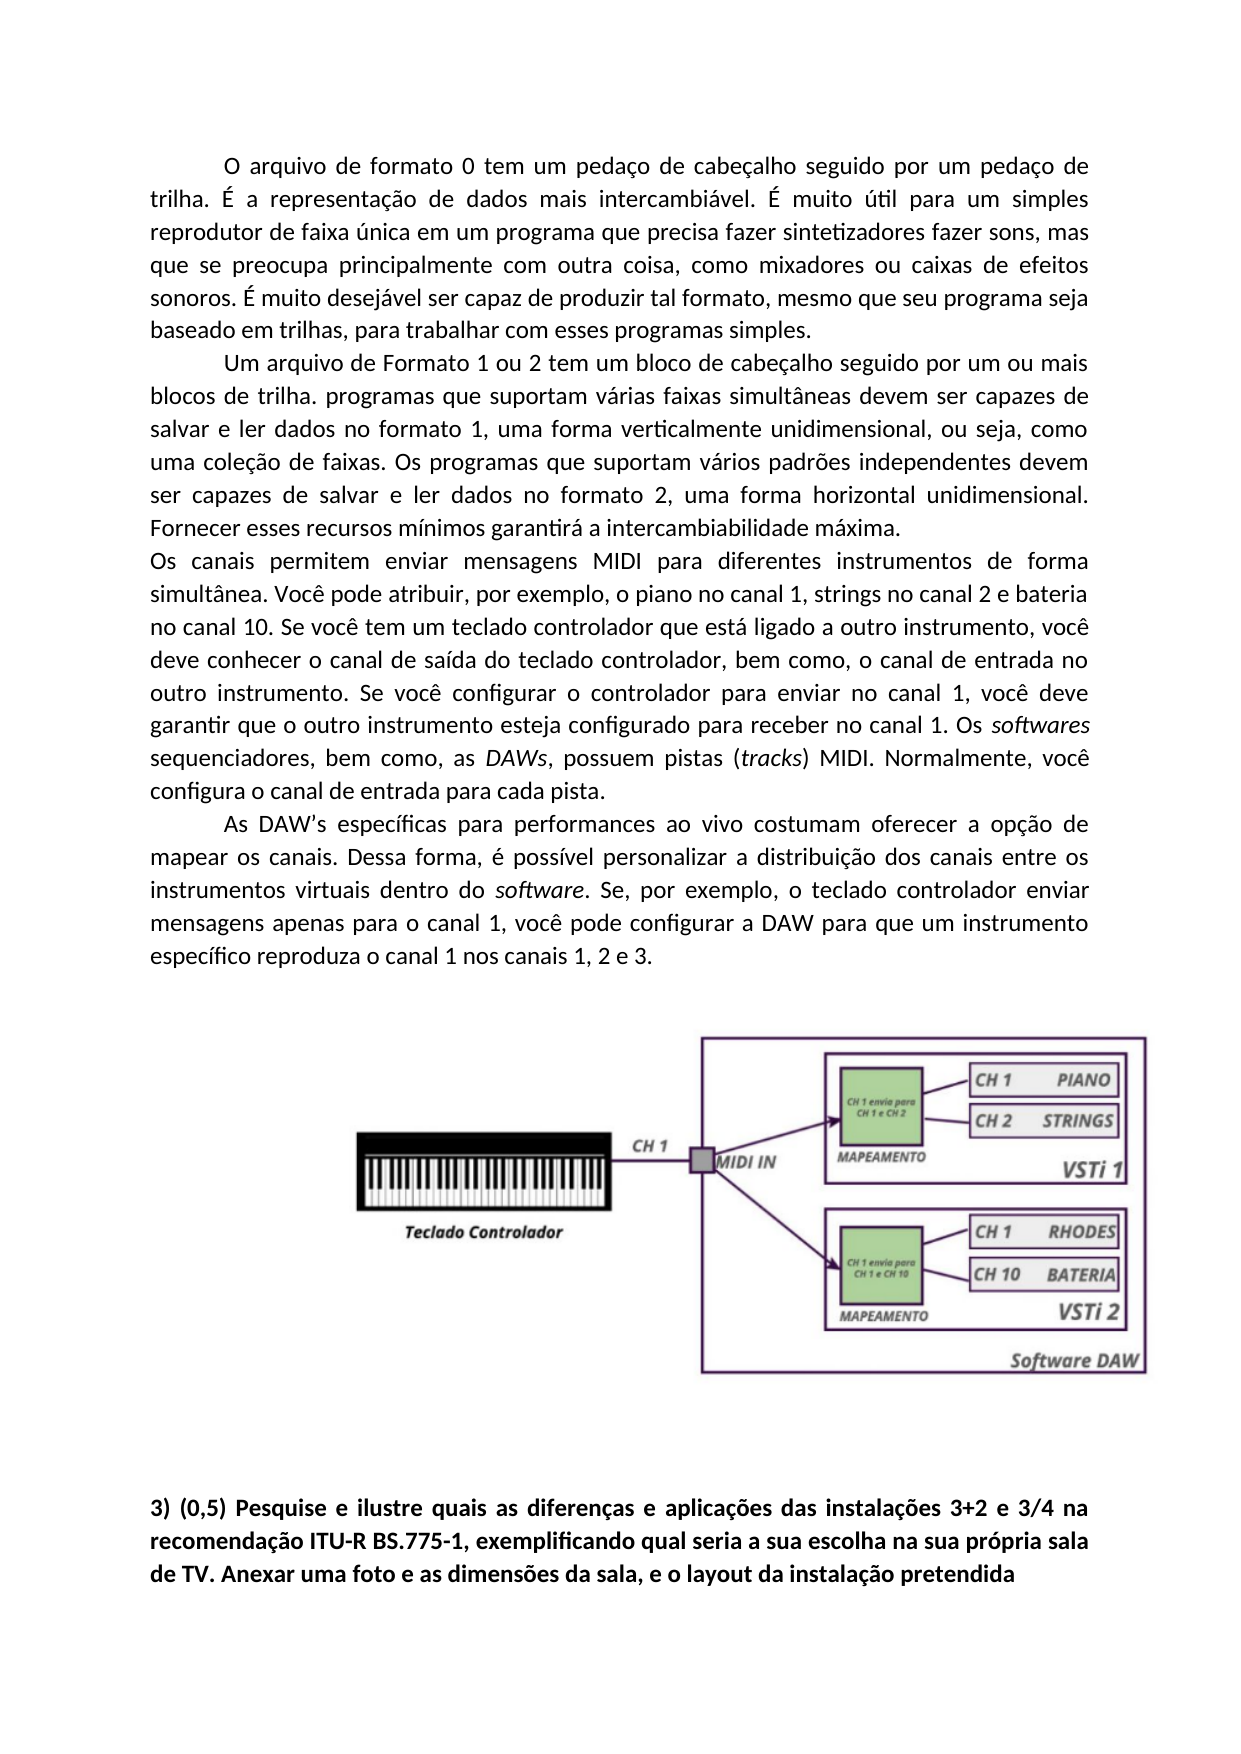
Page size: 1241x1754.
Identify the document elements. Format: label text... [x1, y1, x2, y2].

text 3) (0,5) Pesquise e ilustre quais as diferenças e aplicações das instalações 3+2 e 3/4 na recomendação ITU-R BS.775-1, exemplificando qual seria a sua escolha na sua própria sala de TV. Anexar uma foto e as dimensões da sala, e o layout da instalação pretendida [150, 1492, 1090, 1589]
text O arquivo de formato 0 tem um pedaço de cabeçalho seguido por um pedaço de trilha. É a representação de dados mais intercambiável. É muito útil para um simples reprodutor de faixa única em um programa que precisa fazer sintetizadores fazer sons, mas que se preocupa principalmente com outra coisa, como mixadores ou caixas de efeitos sonoros. É muito desejável ser capaz de produzir tal formato, mesmo que seu programa seja baseado em trilhas, para trabalhar com esses programas simples. [150, 150, 1090, 345]
text As DAW’s específicas para performances ao vivo costumam oferecer a opção de mapear os canais. Dessa forma, é possível personalizar a distribuição dos canais entre os instrumentos virtuais dentro do software. Se, por exemplo, o teclado controlador enviar mensagens apenas para o canal 1, você pode configurar a DAW para que um instrumento específico reproduza o canal 1 nos canais 1, 2 e 3. [150, 808, 1090, 971]
text Um arquivo de Formato 1 ou 2 tem um bloco de cabeçalho seguido por um ou mais blocos de trilha. programas que suportam várias faixas simultâneas devem ser capazes de salvar e ler dados no formato 1, uma forma verticalmente unidimensional, ou seja, como uma coleção de faixas. Os programas que suportam vários padrões independentes devem ser capazes de salvar e ler dados no formato 2, uma forma horizontal unidimensional. Fornecer esses recursos mínimos garantirá a intercambiabilidade máxima. [150, 347, 1090, 543]
text Os canais permitem enviar mensagens MIDI para diferentes instrumentos de forma simultânea. Você pode atribuir, por exemplo, o piano no canal 1, strings no canal 2 e bateria no canal 10. Se você tem um teclado controlador que está ligado a outro instrumento, você deve conhecer o canal de saída do teclado controlador, bem como, o canal de entrada no outro instrumento. Se você configurar o controlador para enviar no canal 1, você deve garantir que o outro instrumento esteja configurado para receber no canal 1. Os softwares sequenciadores, bem como, as DAWs, possuem pistas (tracks) MIDI. Normalmente, você configura o canal de entrada para cada pista. [150, 545, 1090, 806]
